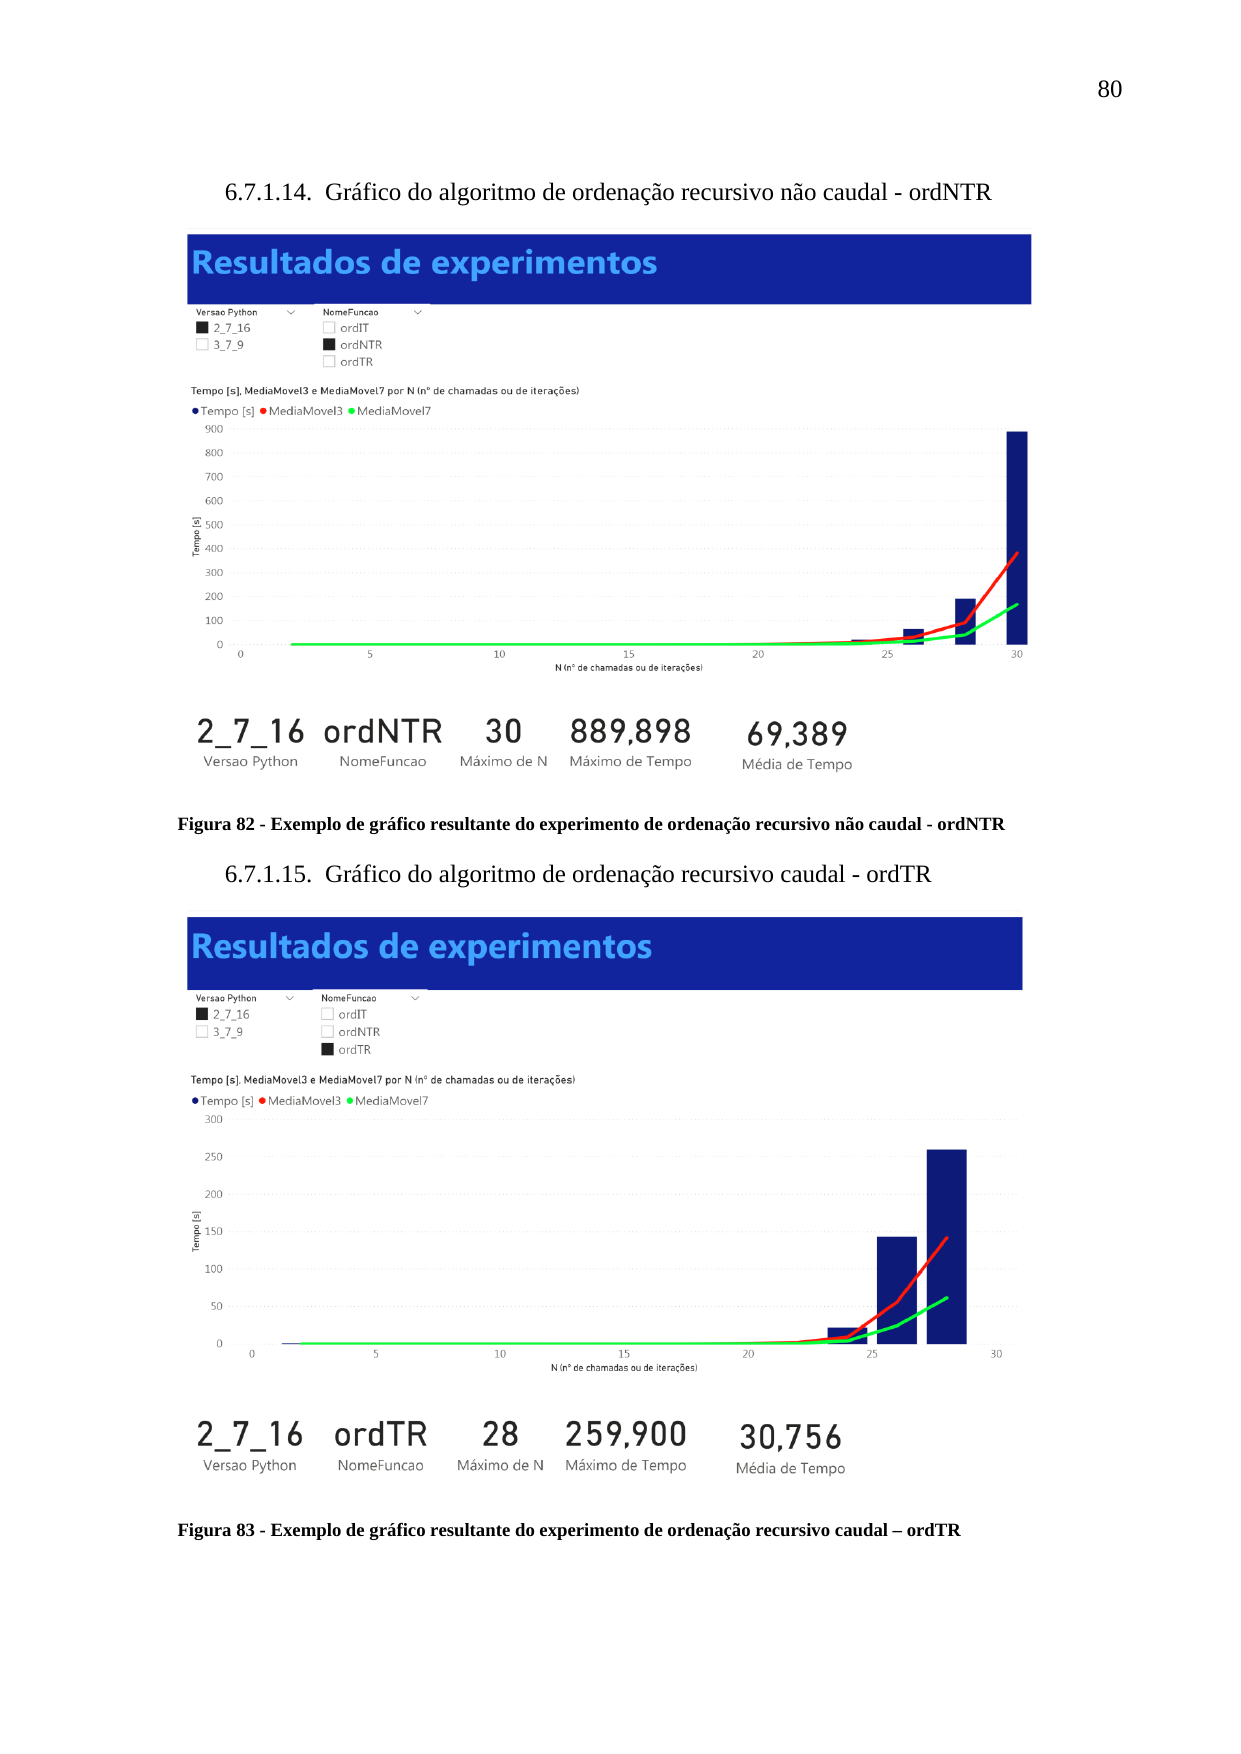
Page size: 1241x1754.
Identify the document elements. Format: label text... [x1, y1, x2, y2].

picture [177, 218, 1041, 813]
text Figura 83 - Exemplo de gráfico resultante do experimento de ordenação recursivo caudal – ordTR [177, 1518, 1122, 1540]
text Gráfico do algoritmo de ordenação recursivo não caudal - ordNTR [224, 177, 1122, 206]
text Figura 82 - Exemplo de gráfico resultante do experimento de ordenação recursivo não caudal - ordNTR [177, 813, 1122, 834]
picture [177, 900, 1032, 1519]
text Gráfico do algoritmo de ordenação recursivo caudal - ordTR [224, 859, 1122, 888]
